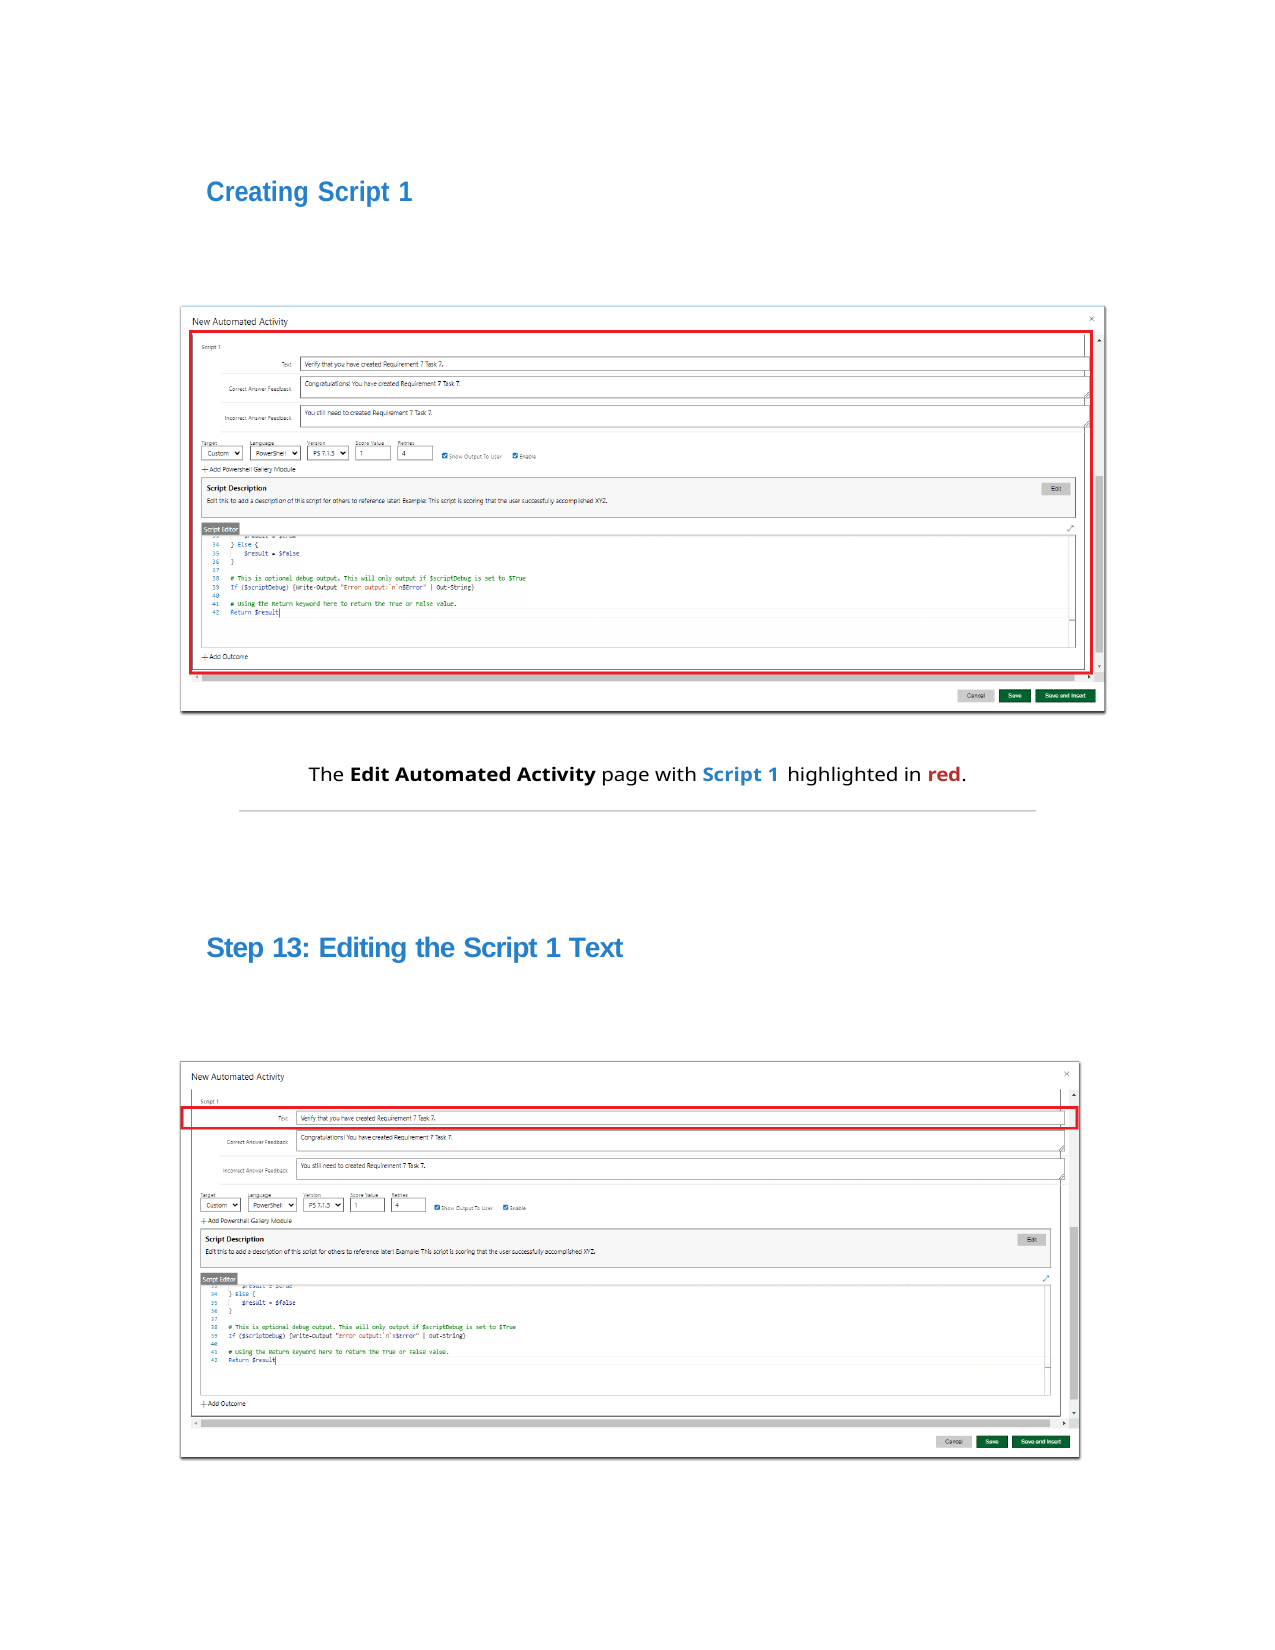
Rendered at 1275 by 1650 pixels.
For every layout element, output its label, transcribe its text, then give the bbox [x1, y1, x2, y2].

text The Edit Automated Activity page with Script 1 highlighted in red. [237, 762, 1039, 787]
subtitle Creating Script 1 [206, 175, 1200, 207]
subtitle Step 13: Editing the Script 1 Text [206, 931, 1200, 964]
picture [159, 284, 1126, 733]
picture [159, 1040, 1100, 1478]
